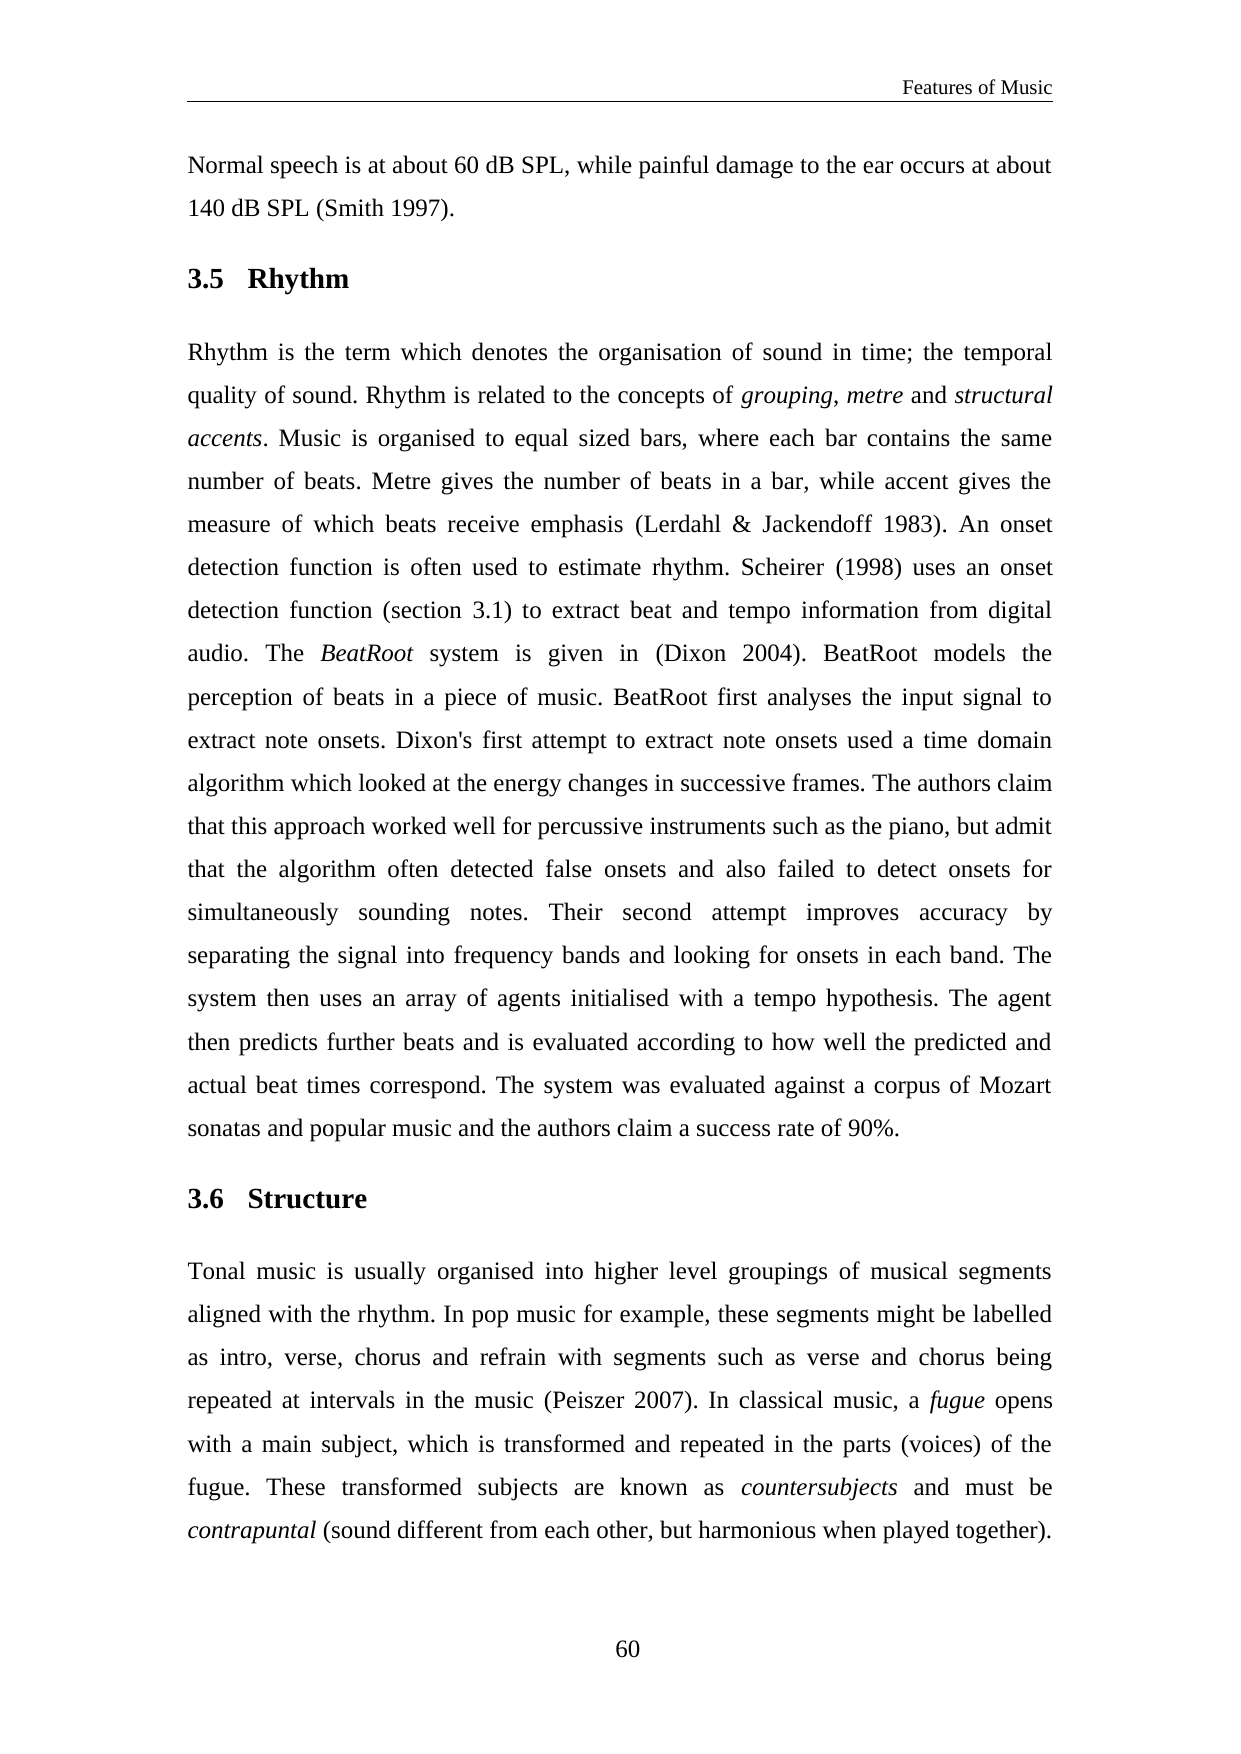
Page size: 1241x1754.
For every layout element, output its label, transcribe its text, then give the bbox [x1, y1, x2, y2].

text Rhythm is the term which denotes the organisation of sound in time; the temporal quality of sound. Rhythm is related to the concepts of grouping, metre and structural accents. Music is organised to equal sized bars, where each bar contains the same number of beats. Metre gives the number of beats in a bar, while accent gives the measure of which beats receive emphasis . An onset detection function is often used to estimate rhythm. Scheirer (1998) uses an onset detection function (section 3.1) to extract beat and tempo information from digital audio. The BeatRoot system is given in (Dixon 2004). BeatRoot models the perception of beats in a piece of music. BeatRoot first analyses the input signal to extract note onsets. Dixon's first attempt to extract note onsets used a time domain algorithm which looked at the energy changes in successive frames. The authors claim that this approach worked well for percussive instruments such as the piano, but admit that the algorithm often detected false onsets and also failed to detect onsets for simultaneously sounding notes. Their second attempt improves accuracy by separating the signal into frequency bands and looking for onsets in each band. The system then uses an array of agents initialised with a tempo hypothesis. The agent then predicts further beats and is evaluated according to how well the predicted and actual beat times correspond. The system was evaluated against a corpus of Mozart sonatas and popular music and the authors claim a success rate of 90%. [187, 337, 1053, 1142]
subtitle Structure [187, 1181, 1053, 1214]
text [187, 1256, 1053, 1544]
subtitle Rhythm [187, 261, 1053, 295]
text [187, 150, 1053, 222]
